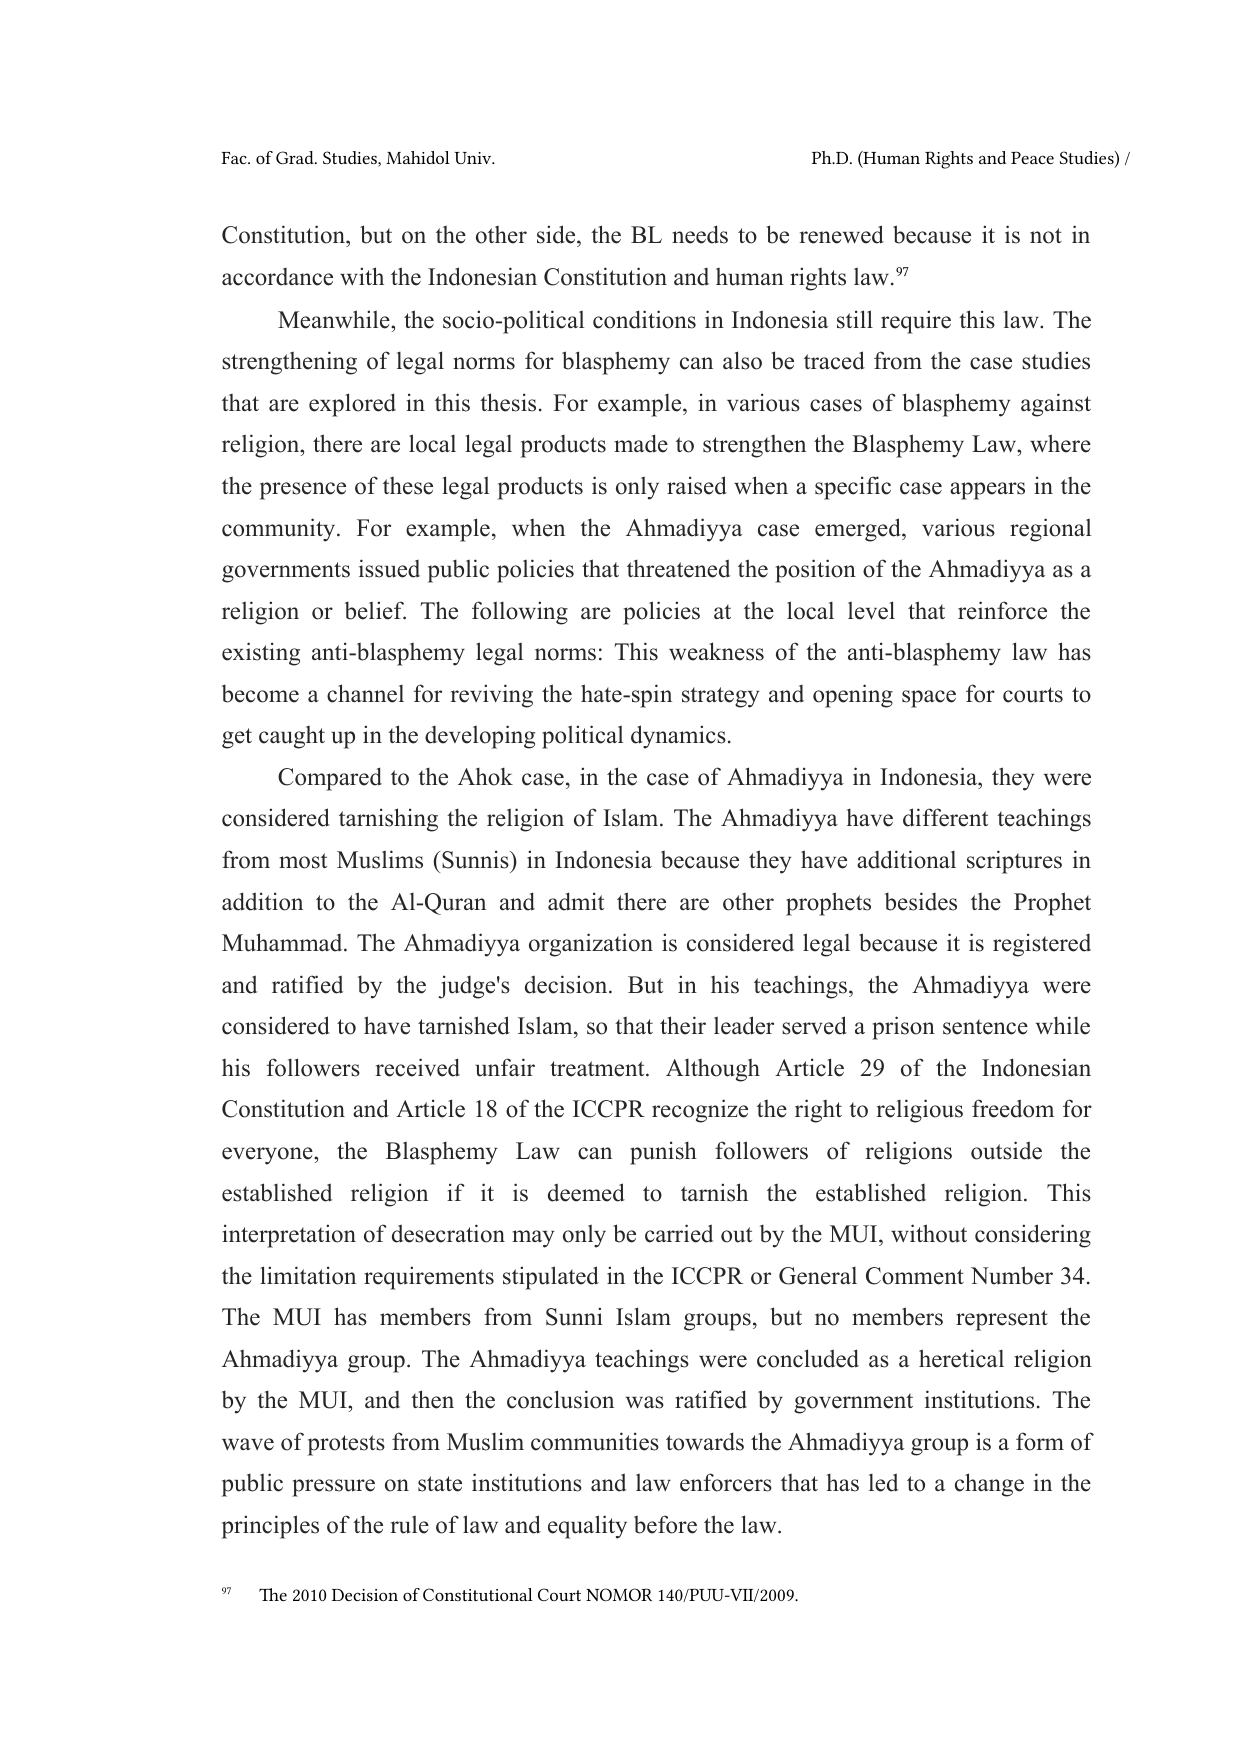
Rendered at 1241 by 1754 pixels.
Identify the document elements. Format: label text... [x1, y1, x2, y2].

text Compared to the Ahok case, in the case of Ahmadiyya in Indonesia, they were considered tarnishing the religion of Islam. The Ahmadiyya have different teachings from most Muslims (Sunnis) in Indonesia because they have additional scriptures in addition to the Al-Quran and admit there are other prophets besides the Prophet Muhammad. The Ahmadiyya organization is considered legal because it is registered and ratified by the judge's decision. But in his teachings, the Ahmadiyya were considered to have tarnished Islam, so that their leader served a prison sentence while his followers received unfair treatment. Although Article 29 of the Indonesian Constitution and Article 18 of the ICCPR recognize the right to religious freedom for everyone, the Blasphemy Law can punish followers of religions outside the established religion if it is deemed to tarnish the established religion. This interpretation of desecration may only be carried out by the MUI, without considering the limitation requirements stipulated in the ICCPR or General Comment Number 34. The MUI has members from Sunni Islam groups, but no members represent the Ahmadiyya group. The Ahmadiyya teachings were concluded as a heretical religion by the MUI, and then the conclusion was ratified by government institutions. The wave of protests from Muslim communities towards the Ahmadiyya group is a form of public pressure on state institutions and law enforcers that has led to a change in the principles of the rule of law and equality before the law. [221, 763, 1092, 1539]
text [221, 221, 1092, 292]
text Meanwhile, the socio-political conditions in Indonesia still require this law. The strengthening of legal norms for blasphemy can also be traced from the case studies that are explored in this thesis. For example, in various cases of blasphemy against religion, there are local legal products made to strengthen the Blasphemy Law, where the presence of these legal products is only raised when a specific case appears in the community. For example, when the Ahmadiyya case emerged, various regional governments issued public policies that threatened the position of the Ahmadiyya as a religion or belief. The following are policies at the local level that reinforce the existing anti-blasphemy legal norms: This weakness of the anti-blasphemy law has become a channel for reviving the hate-spin strategy and opening space for courts to get caught up in the developing political dynamics. [221, 306, 1092, 749]
